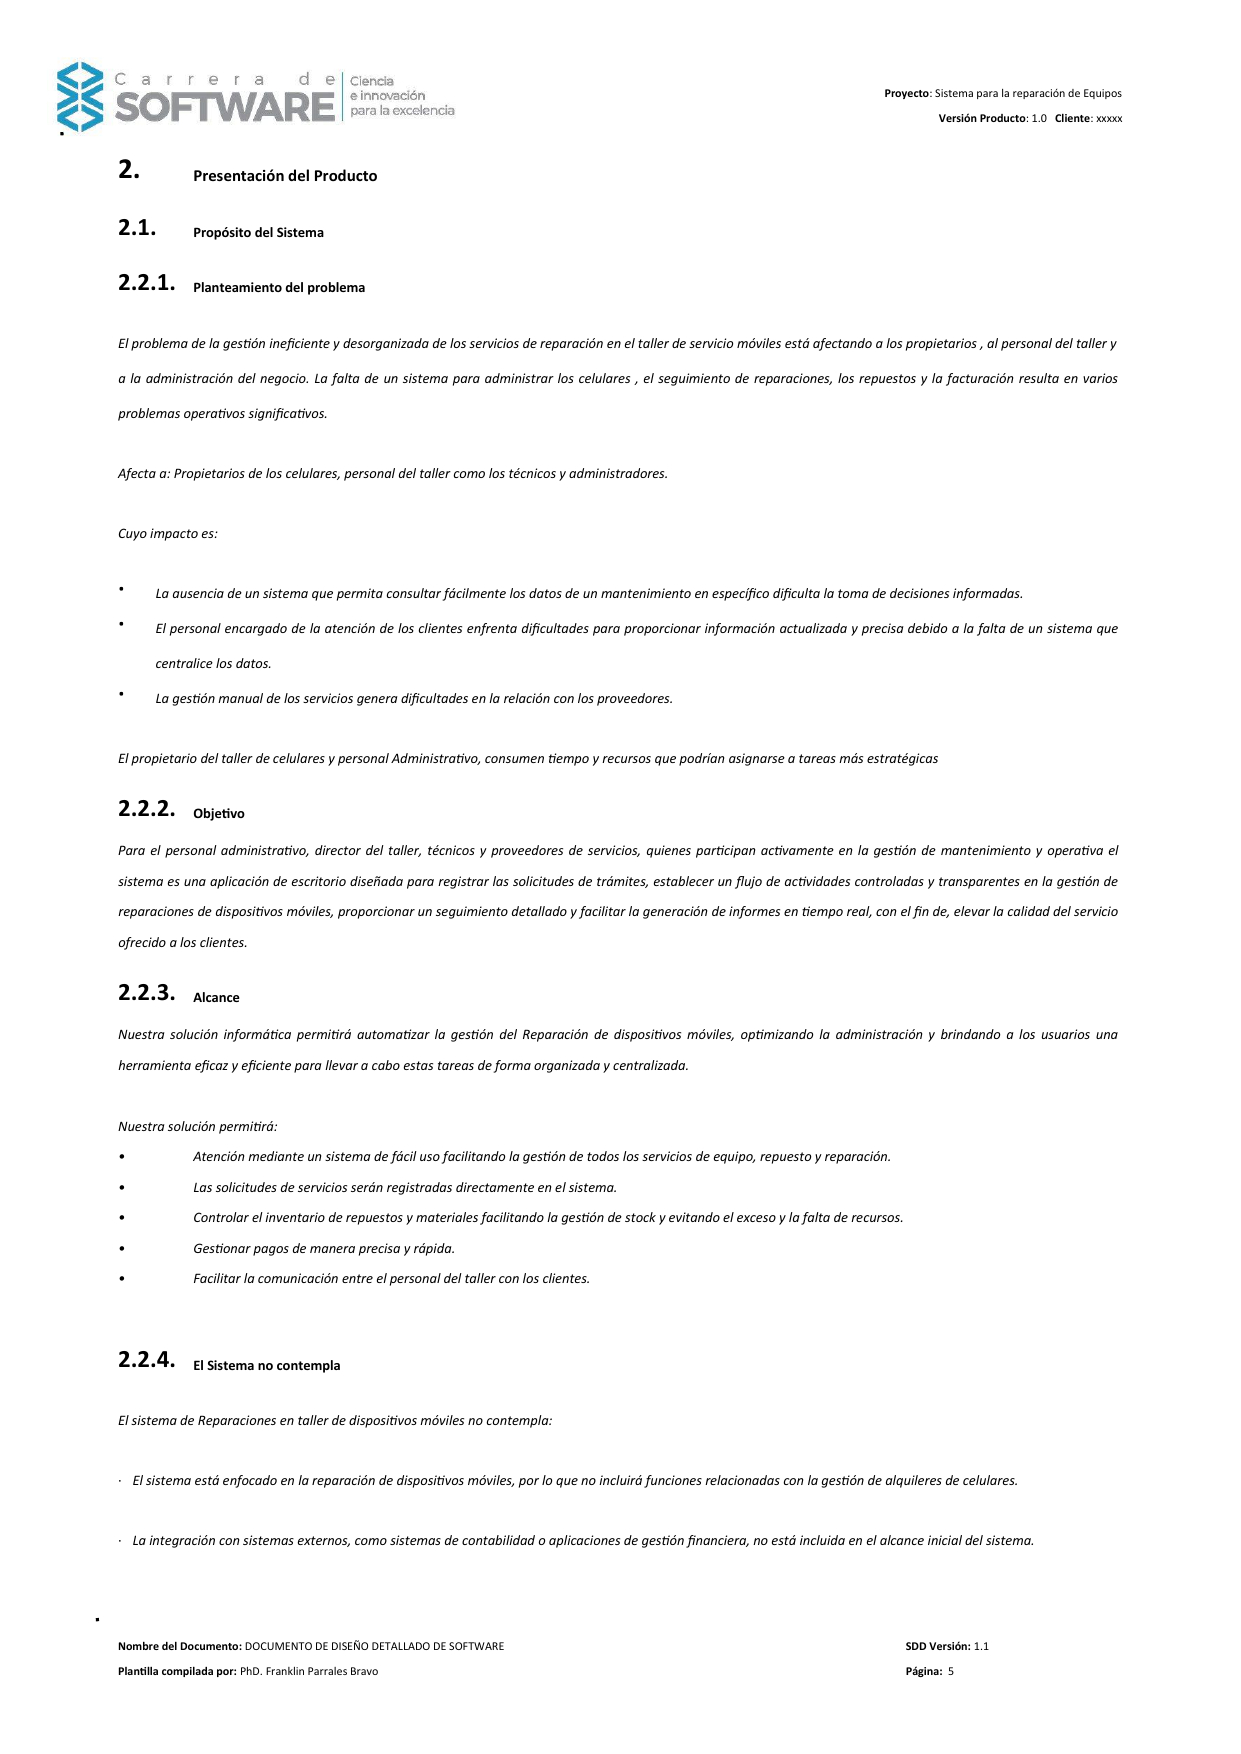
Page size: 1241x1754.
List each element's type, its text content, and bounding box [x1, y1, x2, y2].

text • Atención mediante un sistema de fácil uso facilitando la gestión de todos los servicios de equipo, repuesto y reparación. [118, 1135, 1122, 1166]
text · La integración con sistemas externos, como sistemas de contabilidad o aplicaciones de gestión financiera, no está incluida en el alcance inicial del sistema. [118, 1519, 1122, 1549]
list Alcance [118, 976, 1122, 1007]
list El Sistema no contempla [118, 1343, 1122, 1374]
text · El sistema está enfocado en la reparación de dispositivos móviles, por lo que no incluirá funciones relacionadas con la gestión de alquileres de celulares. [118, 1459, 1122, 1489]
text • Gestionar pagos de manera precisa y rápida. [118, 1227, 1122, 1257]
text Cuyo impacto es: [118, 512, 1122, 542]
text • Las solicitudes de servicios serán registradas directamente en el sistema. [118, 1166, 1122, 1196]
text • Controlar el inventario de repuestos y materiales facilitando la gestión de stock y evitando el exceso y la falta de recursos. [118, 1196, 1122, 1227]
text Para el personal administrativo, director del taller, técnicos y proveedores de servicios, quienes participan activamente en la gestión de mantenimiento y operativa el sistema es una aplicación de escritorio diseñada para registrar las solicitudes de trámites, establecer un flujo de actividades controladas y transparentes en la gestión de reparaciones de dispositivos móviles, proporcionar un seguimiento detallado y facilitar la generación de informes en tiempo real, con el fin de, elevar la calidad del servicio ofrecido a los clientes. [118, 829, 1122, 951]
text El propietario del taller de celulares y personal Administrativo, consumen tiempo y recursos que podrían asignarse a tareas más estratégicas [118, 737, 1122, 767]
text El sistema de Reparaciones en taller de dispositivos móviles no contempla: [118, 1399, 1122, 1429]
text Nuestra solución permitirá: [118, 1104, 1122, 1135]
text • Facilitar la comunicación entre el personal del taller con los clientes. [118, 1257, 1122, 1288]
list La gestión manual de los servicios genera dificultades en la relación con los proveedores. [118, 677, 1122, 707]
list Propósito del Sistema [118, 211, 1122, 241]
picture [46, 46, 461, 154]
text Afecta a: Propietarios de los celulares, personal del taller como los técnicos y administradores. [118, 452, 1122, 482]
text El problema de la gestión ineficiente y desorganizada de los servicios de reparación en el taller de servicio móviles está afectando a los propietarios , al personal del taller y a la administración del negocio. La falta de un sistema para administrar los celulares , el seguimiento de reparaciones, los repuestos y la facturación resulta en varios problemas operativos significativos. [118, 322, 1122, 422]
text Nuestra solución informática permitirá automatizar la gestión del Reparación de dispositivos móviles, optimizando la administración y brindando a los usuarios una herramienta eficaz y eficiente para llevar a cabo estas tareas de forma organizada y centralizada. [118, 1013, 1122, 1074]
list Planteamiento del problema [118, 266, 1122, 297]
list El personal encargado de la atención de los clientes enfrenta dificultades para proporcionar información actualizada y precisa debido a la falta de un sistema que centralice los datos. [118, 607, 1122, 672]
list Presentación del Producto [118, 150, 1122, 186]
list La ausencia de un sistema que permita consultar fácilmente los datos de un mantenimiento en específico dificulta la toma de decisiones informadas. [118, 572, 1122, 602]
list Objetivo [118, 792, 1122, 823]
